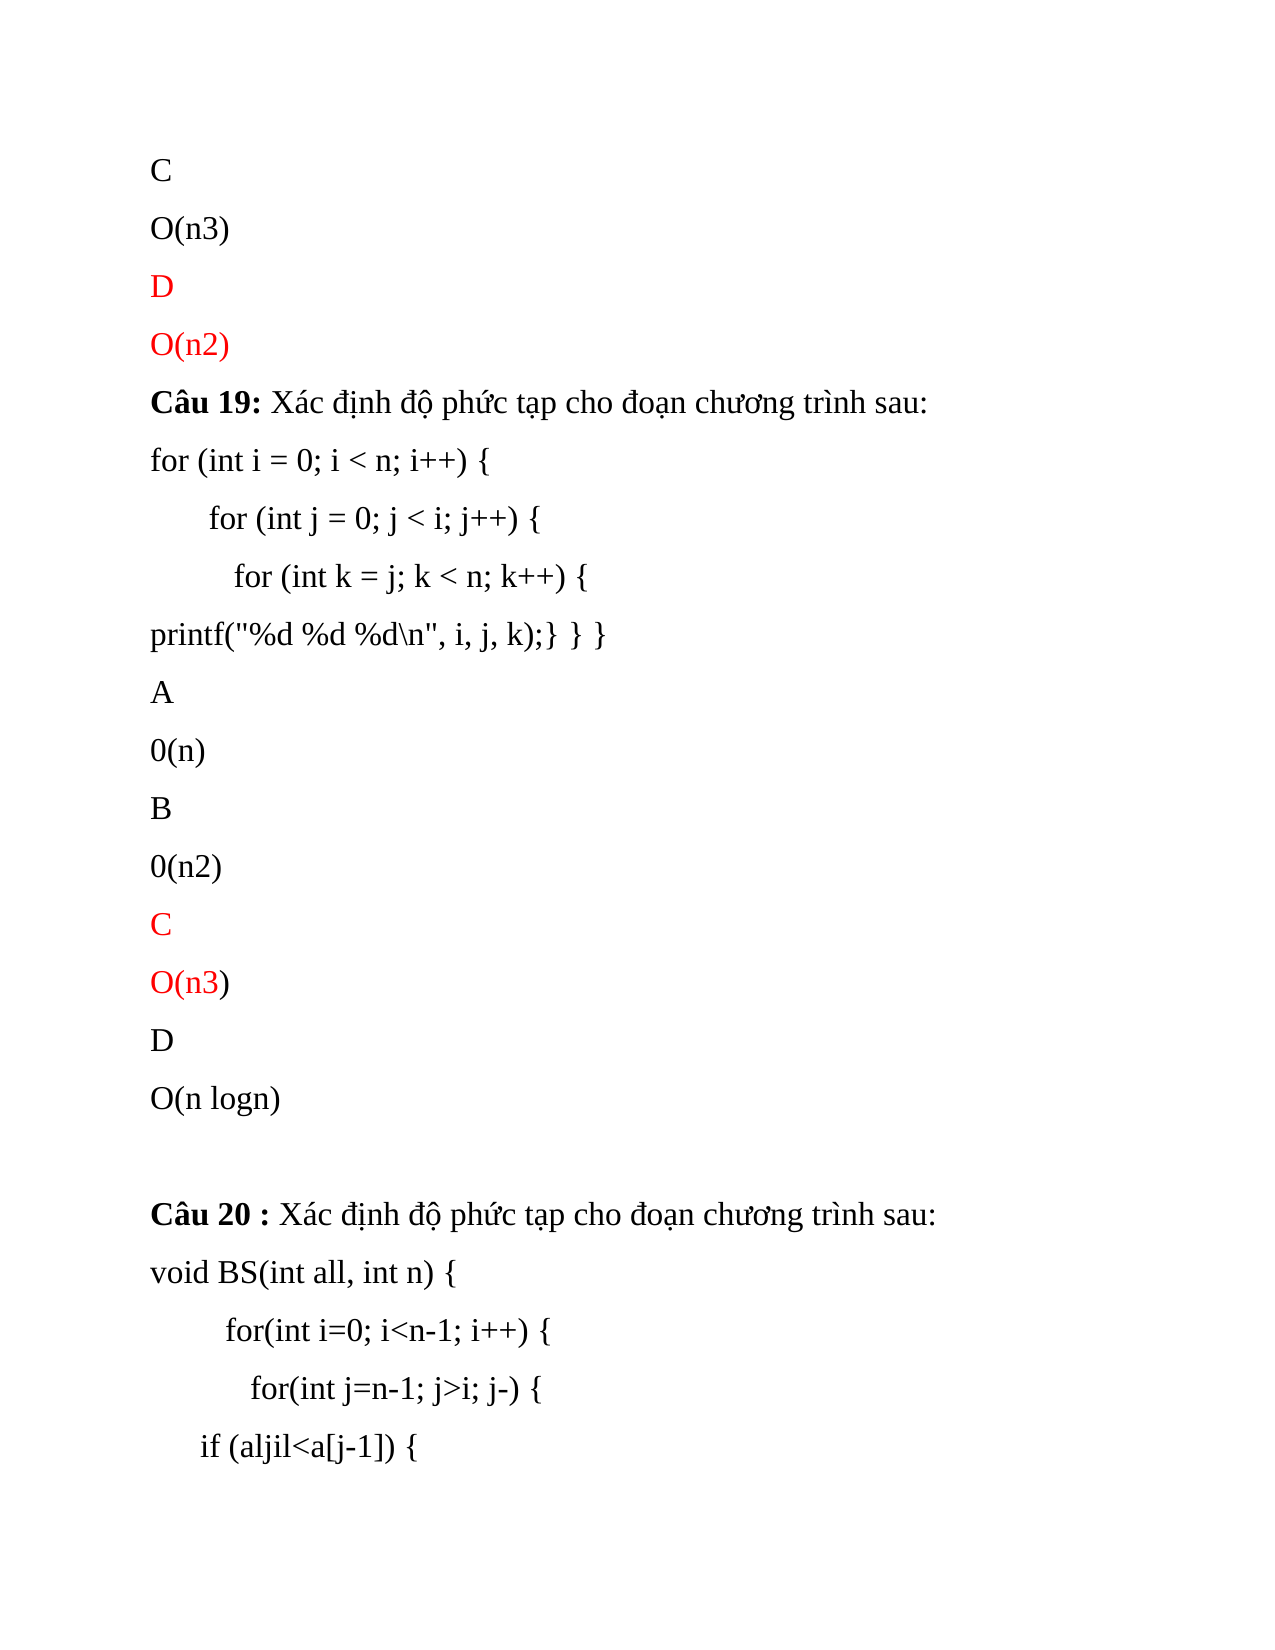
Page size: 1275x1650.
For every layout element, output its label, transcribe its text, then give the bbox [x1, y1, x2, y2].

text printf("%d %d %d\n", i, j, k);} } } [150, 614, 1125, 652]
text B [150, 788, 1125, 827]
text A [150, 672, 1125, 711]
text C [150, 150, 1125, 188]
text Câu 19: Xác định độ phức tạp cho đoạn chương trình sau: [150, 382, 1125, 420]
text if (aljil<a[j-1]) { [150, 1426, 1125, 1465]
text O(n3) [150, 962, 1125, 1001]
text C [150, 904, 1125, 943]
text for(int j=n-1; j>i; j-) { [150, 1368, 1125, 1407]
text for(int i=0; i<n-1; i++) { [150, 1310, 1125, 1349]
text for (int k = j; k < n; k++) { [150, 556, 1125, 594]
text O(n logn) [150, 1078, 1125, 1117]
text O(n3) [150, 208, 1125, 246]
text for (int i = 0; i < n; i++) { [150, 440, 1125, 478]
text Câu 20 : Xác định độ phức tạp cho đoạn chương trình sau: [150, 1194, 1125, 1233]
text D [150, 266, 1125, 304]
text O(n2) [150, 324, 1125, 362]
text 0(n2) [150, 846, 1125, 884]
text for (int j = 0; j < i; j++) { [150, 498, 1125, 536]
text 0(n) [150, 730, 1125, 768]
text void BS(int all, int n) { [150, 1252, 1125, 1291]
text D [150, 1020, 1125, 1059]
